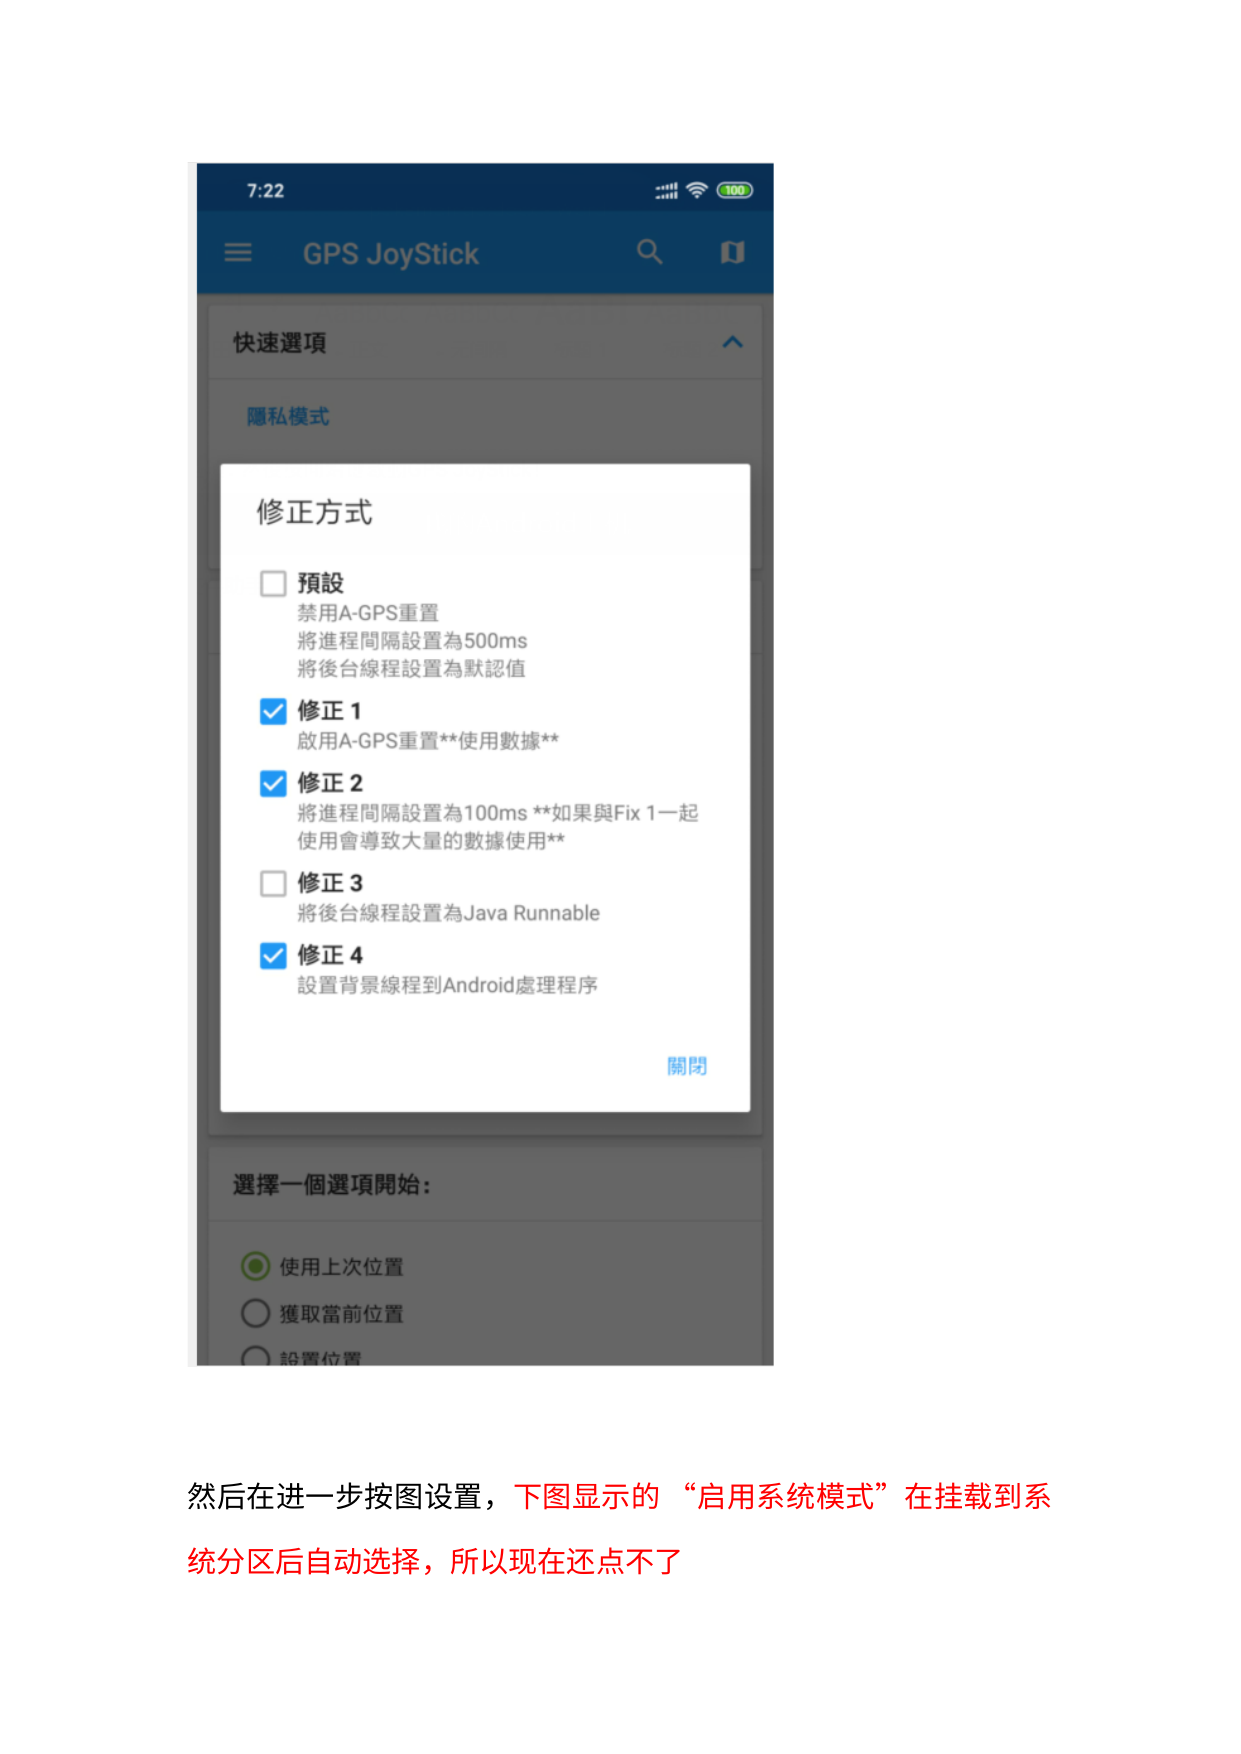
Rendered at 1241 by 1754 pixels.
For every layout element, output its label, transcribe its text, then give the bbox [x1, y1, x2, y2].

text 然后在进一步按图设置，下图显示的 “启用系统模式”在挂载到系统分区后自动选择，所以现在还点不了 [187, 1462, 1053, 1592]
picture [187, 162, 774, 1367]
